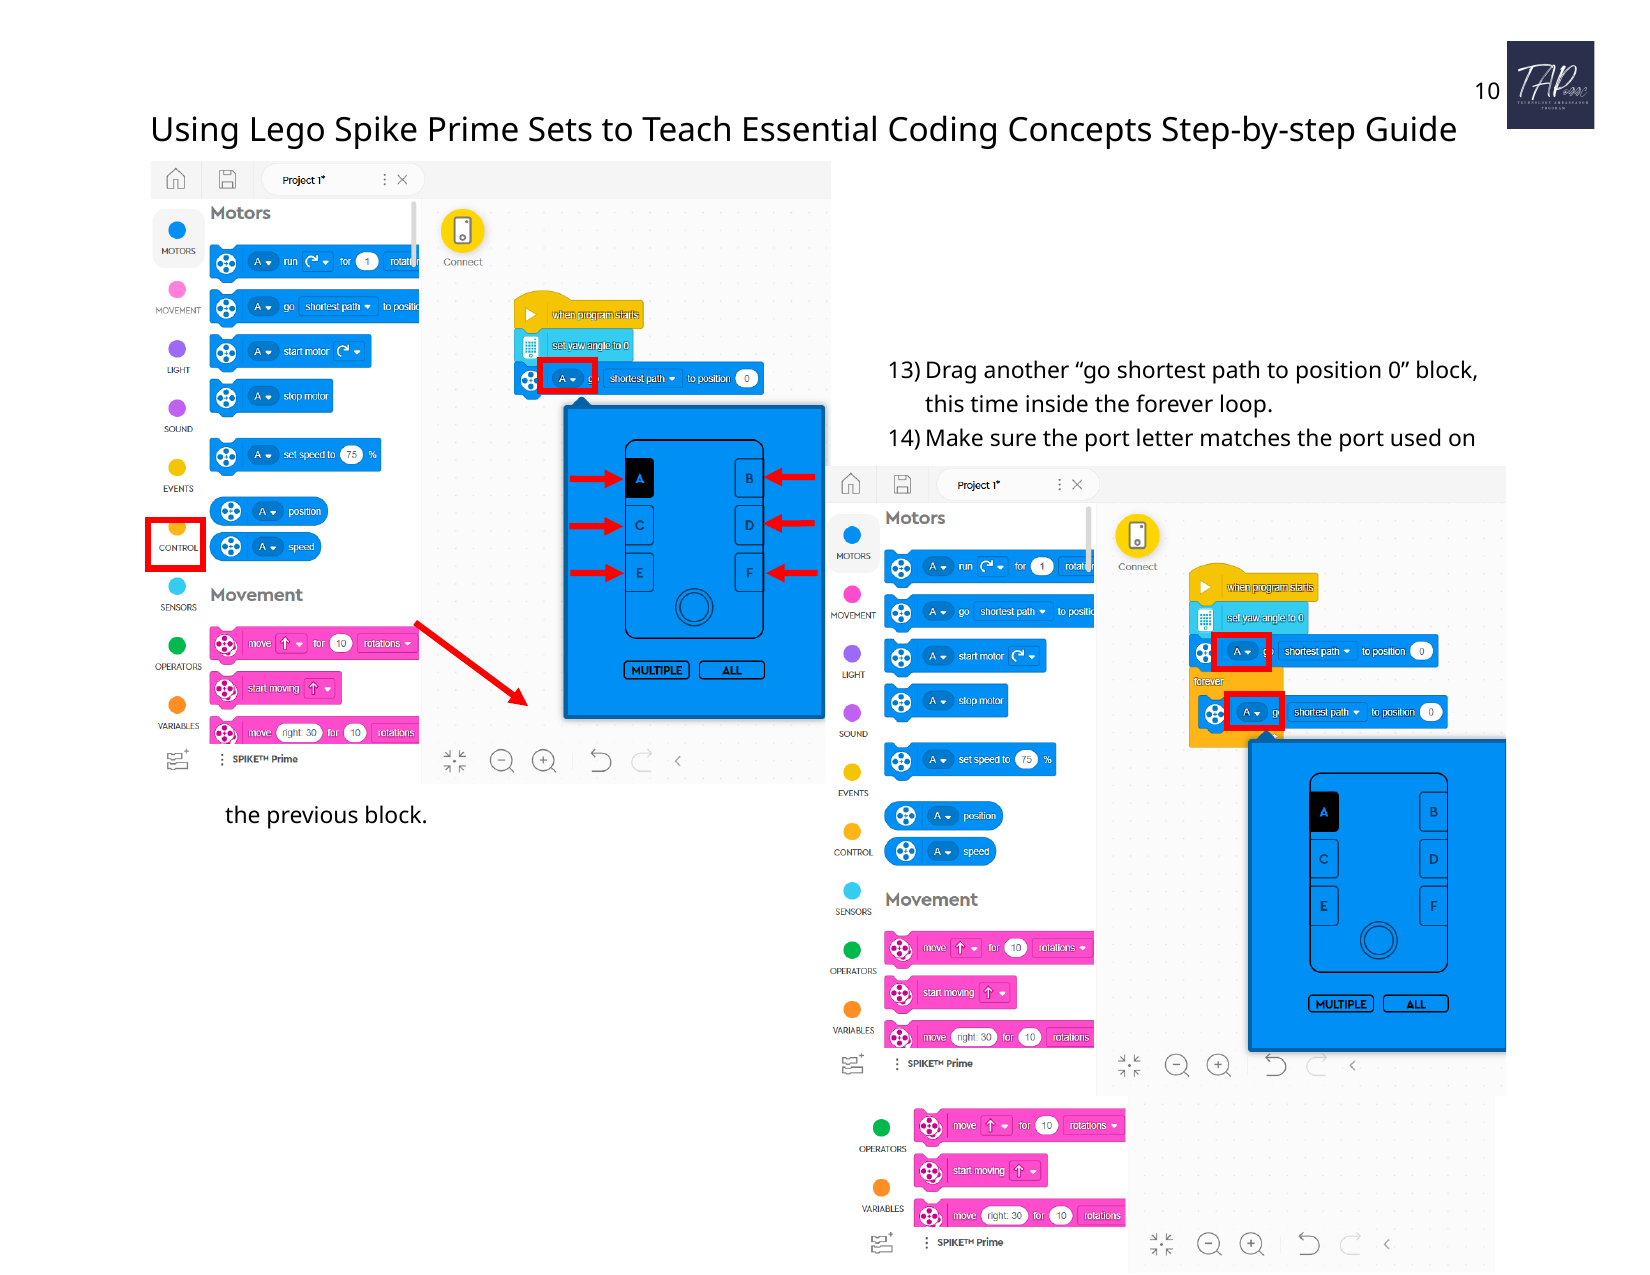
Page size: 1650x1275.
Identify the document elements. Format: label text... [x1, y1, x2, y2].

list Make sure the port letter matches the port used on the previous block. [831, 422, 1500, 466]
picture [150, 161, 1506, 1272]
picture [151, 523, 200, 565]
list Make sure the port letter matches the port used on the previous block. [187, 783, 825, 830]
picture [1506, 41, 1595, 129]
list Drag another “go shortest path to position 0” block, this time inside the forever loop. [831, 354, 1500, 419]
